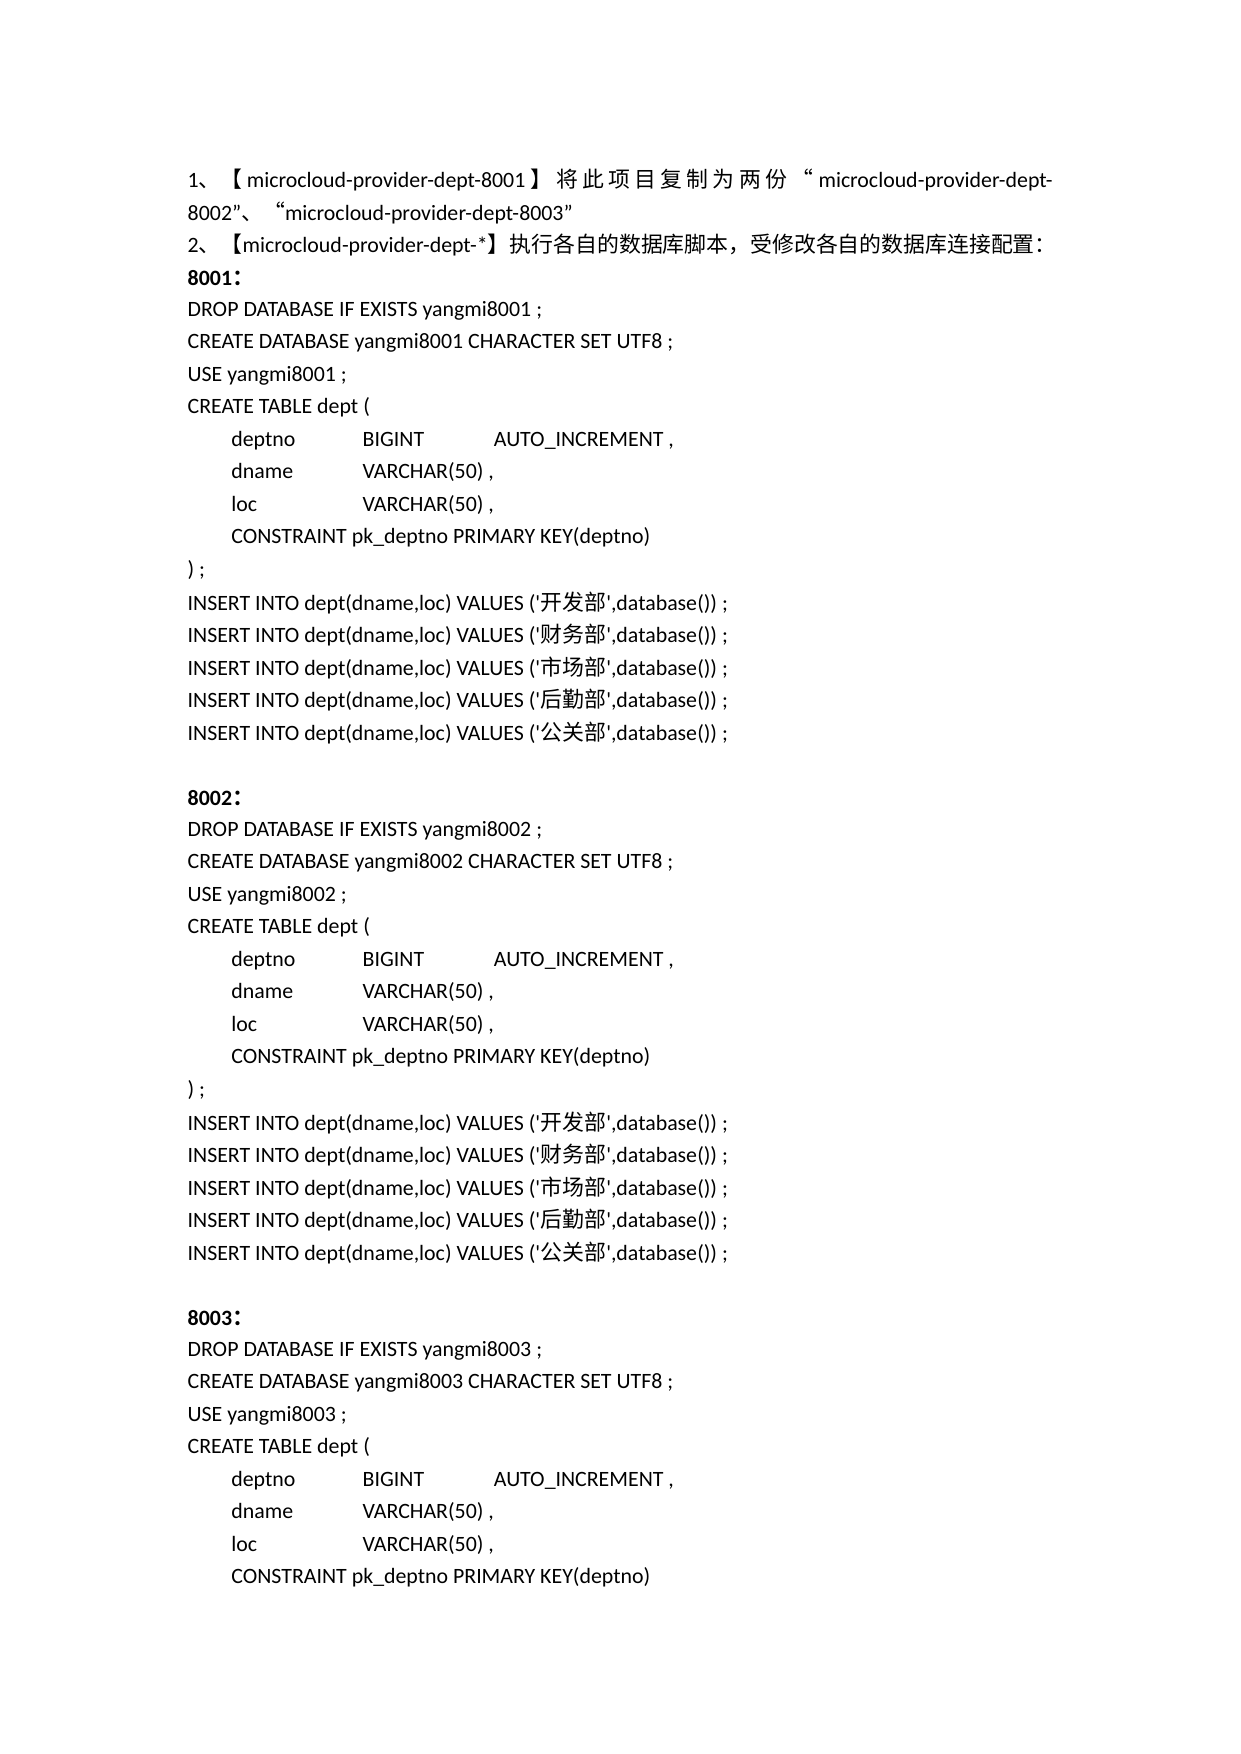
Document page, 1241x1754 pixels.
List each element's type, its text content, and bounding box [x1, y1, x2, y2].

list USE yangmi8001 ; [187, 357, 1053, 389]
list ) ; [187, 552, 1053, 584]
list INSERT INTO dept(dname,loc) VALUES ('财务部',database()) ; [187, 1137, 1053, 1169]
list CREATE TABLE dept ( [187, 1429, 1053, 1462]
list CREATE DATABASE yangmi8003 CHARACTER SET UTF8 ; [187, 1364, 1053, 1397]
list DROP DATABASE IF EXISTS yangmi8002 ; [187, 812, 1053, 844]
list INSERT INTO dept(dname,loc) VALUES ('公关部',database()) ; [187, 714, 1053, 747]
list 【microcloud-provider-dept-*】执行各自的数据库脚本，受修改各自的数据库连接配置： [187, 227, 1053, 259]
list deptno BIGINT AUTO_INCREMENT , [187, 1462, 1053, 1494]
list 8001： [187, 259, 1053, 292]
list USE yangmi8003 ; [187, 1397, 1053, 1429]
list loc VARCHAR(50) , [187, 1007, 1053, 1039]
list CREATE TABLE dept ( [187, 389, 1053, 422]
list CREATE DATABASE yangmi8001 CHARACTER SET UTF8 ; [187, 324, 1053, 357]
list CREATE TABLE dept ( [187, 909, 1053, 942]
list loc VARCHAR(50) , [187, 487, 1053, 519]
list deptno BIGINT AUTO_INCREMENT , [187, 422, 1053, 454]
list INSERT INTO dept(dname,loc) VALUES ('后勤部',database()) ; [187, 1202, 1053, 1234]
list INSERT INTO dept(dname,loc) VALUES ('开发部',database()) ; [187, 1104, 1053, 1137]
list CREATE DATABASE yangmi8002 CHARACTER SET UTF8 ; [187, 844, 1053, 877]
list INSERT INTO dept(dname,loc) VALUES ('财务部',database()) ; [187, 617, 1053, 649]
list 【microcloud-provider-dept-8001】将此项目复制为两份“microcloud-provider-dept-8002”、“microcloud-provider-dept-8003” [187, 162, 1053, 227]
list CONSTRAINT pk_deptno PRIMARY KEY(deptno) [187, 1559, 1053, 1592]
list dname VARCHAR(50) , [187, 454, 1053, 487]
list INSERT INTO dept(dname,loc) VALUES ('市场部',database()) ; [187, 649, 1053, 682]
list CONSTRAINT pk_deptno PRIMARY KEY(deptno) [187, 519, 1053, 552]
list INSERT INTO dept(dname,loc) VALUES ('后勤部',database()) ; [187, 682, 1053, 714]
list deptno BIGINT AUTO_INCREMENT , [187, 942, 1053, 974]
list INSERT INTO dept(dname,loc) VALUES ('开发部',database()) ; [187, 584, 1053, 617]
list CONSTRAINT pk_deptno PRIMARY KEY(deptno) [187, 1039, 1053, 1072]
list USE yangmi8002 ; [187, 877, 1053, 909]
list dname VARCHAR(50) , [187, 1494, 1053, 1527]
list ) ; [187, 1072, 1053, 1104]
list loc VARCHAR(50) , [187, 1527, 1053, 1559]
list dname VARCHAR(50) , [187, 974, 1053, 1007]
list 8002： [187, 779, 1053, 812]
list 8003： [187, 1299, 1053, 1332]
list DROP DATABASE IF EXISTS yangmi8003 ; [187, 1332, 1053, 1364]
list INSERT INTO dept(dname,loc) VALUES ('公关部',database()) ; [187, 1234, 1053, 1267]
list DROP DATABASE IF EXISTS yangmi8001 ; [187, 292, 1053, 324]
list INSERT INTO dept(dname,loc) VALUES ('市场部',database()) ; [187, 1169, 1053, 1202]
